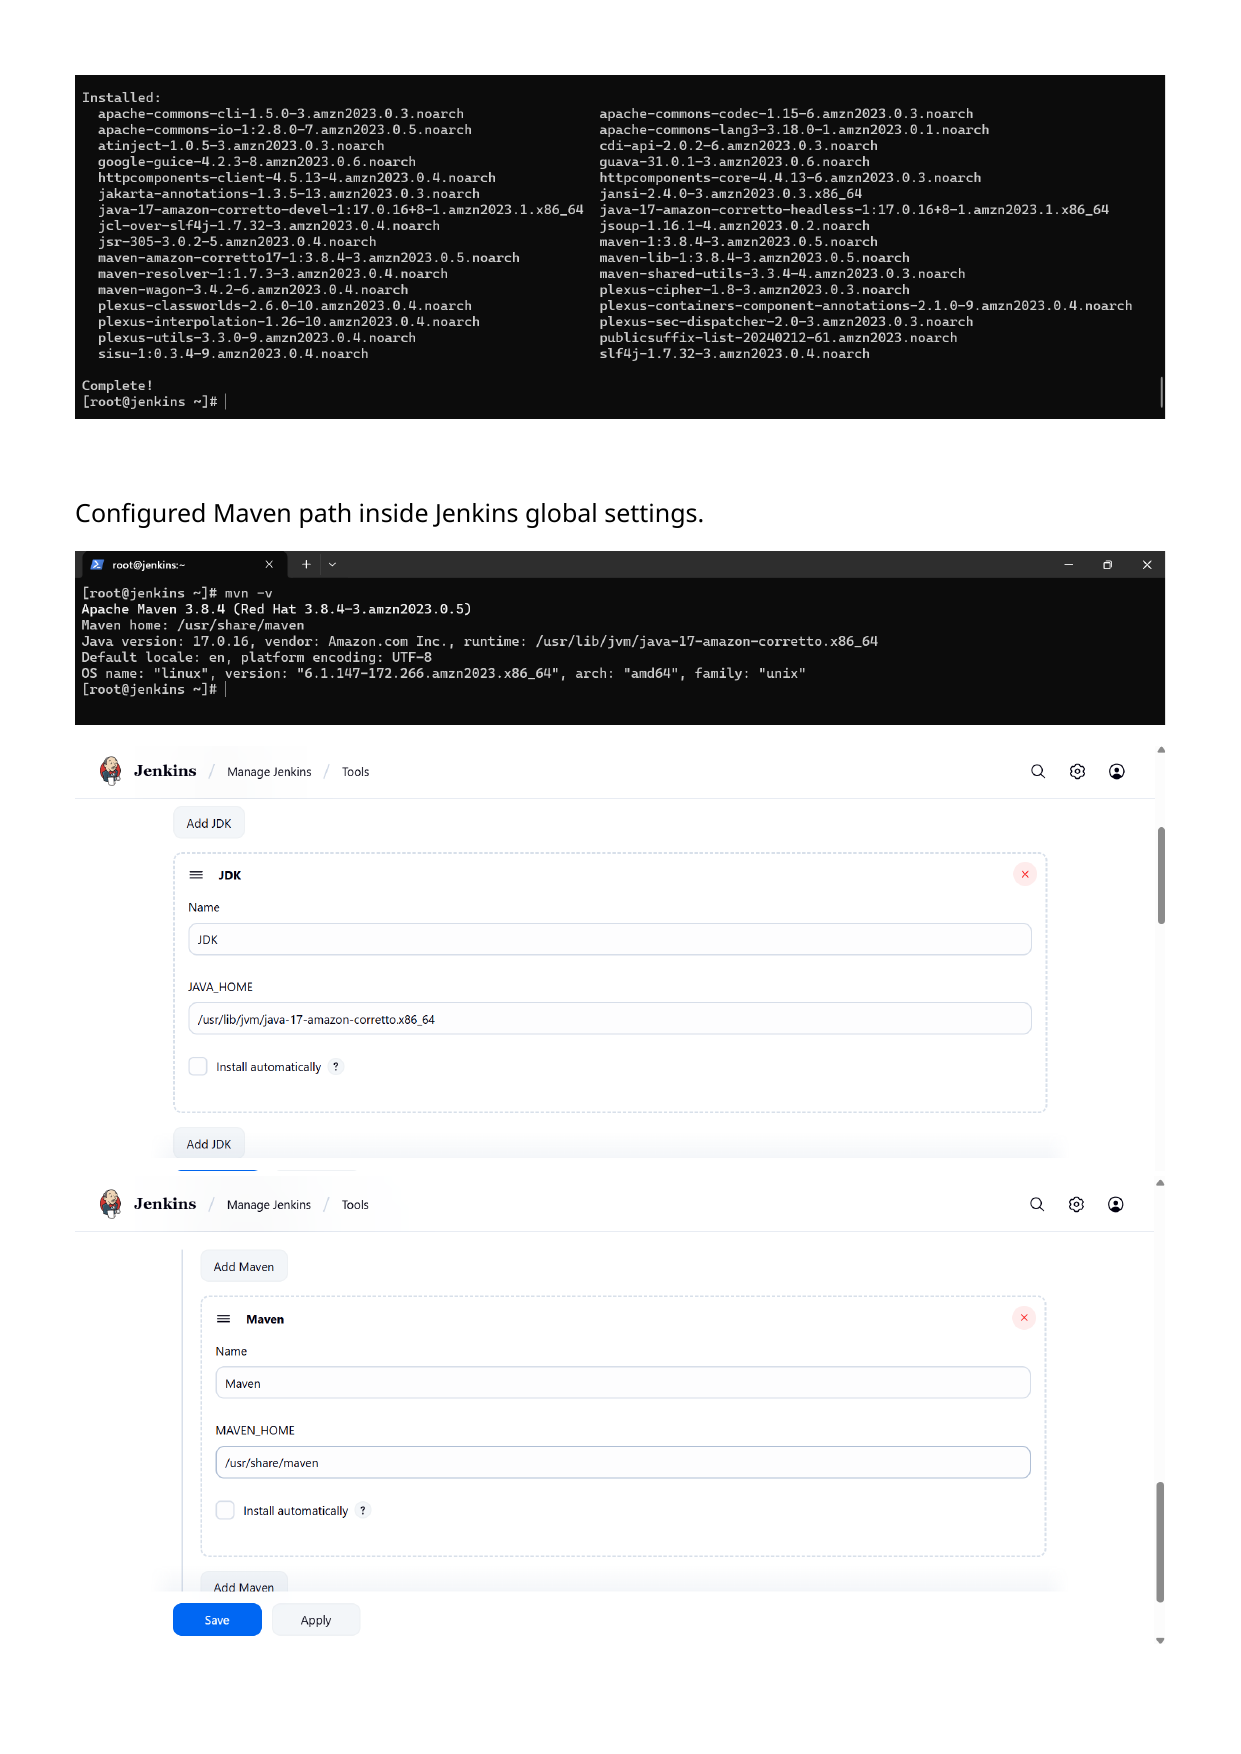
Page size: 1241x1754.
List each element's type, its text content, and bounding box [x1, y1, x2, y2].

text Configured Maven path inside Jenkins global settings. [75, 496, 1165, 530]
picture [75, 75, 1166, 419]
picture [75, 1175, 1166, 1644]
picture [75, 746, 1166, 1171]
picture [75, 551, 1166, 725]
